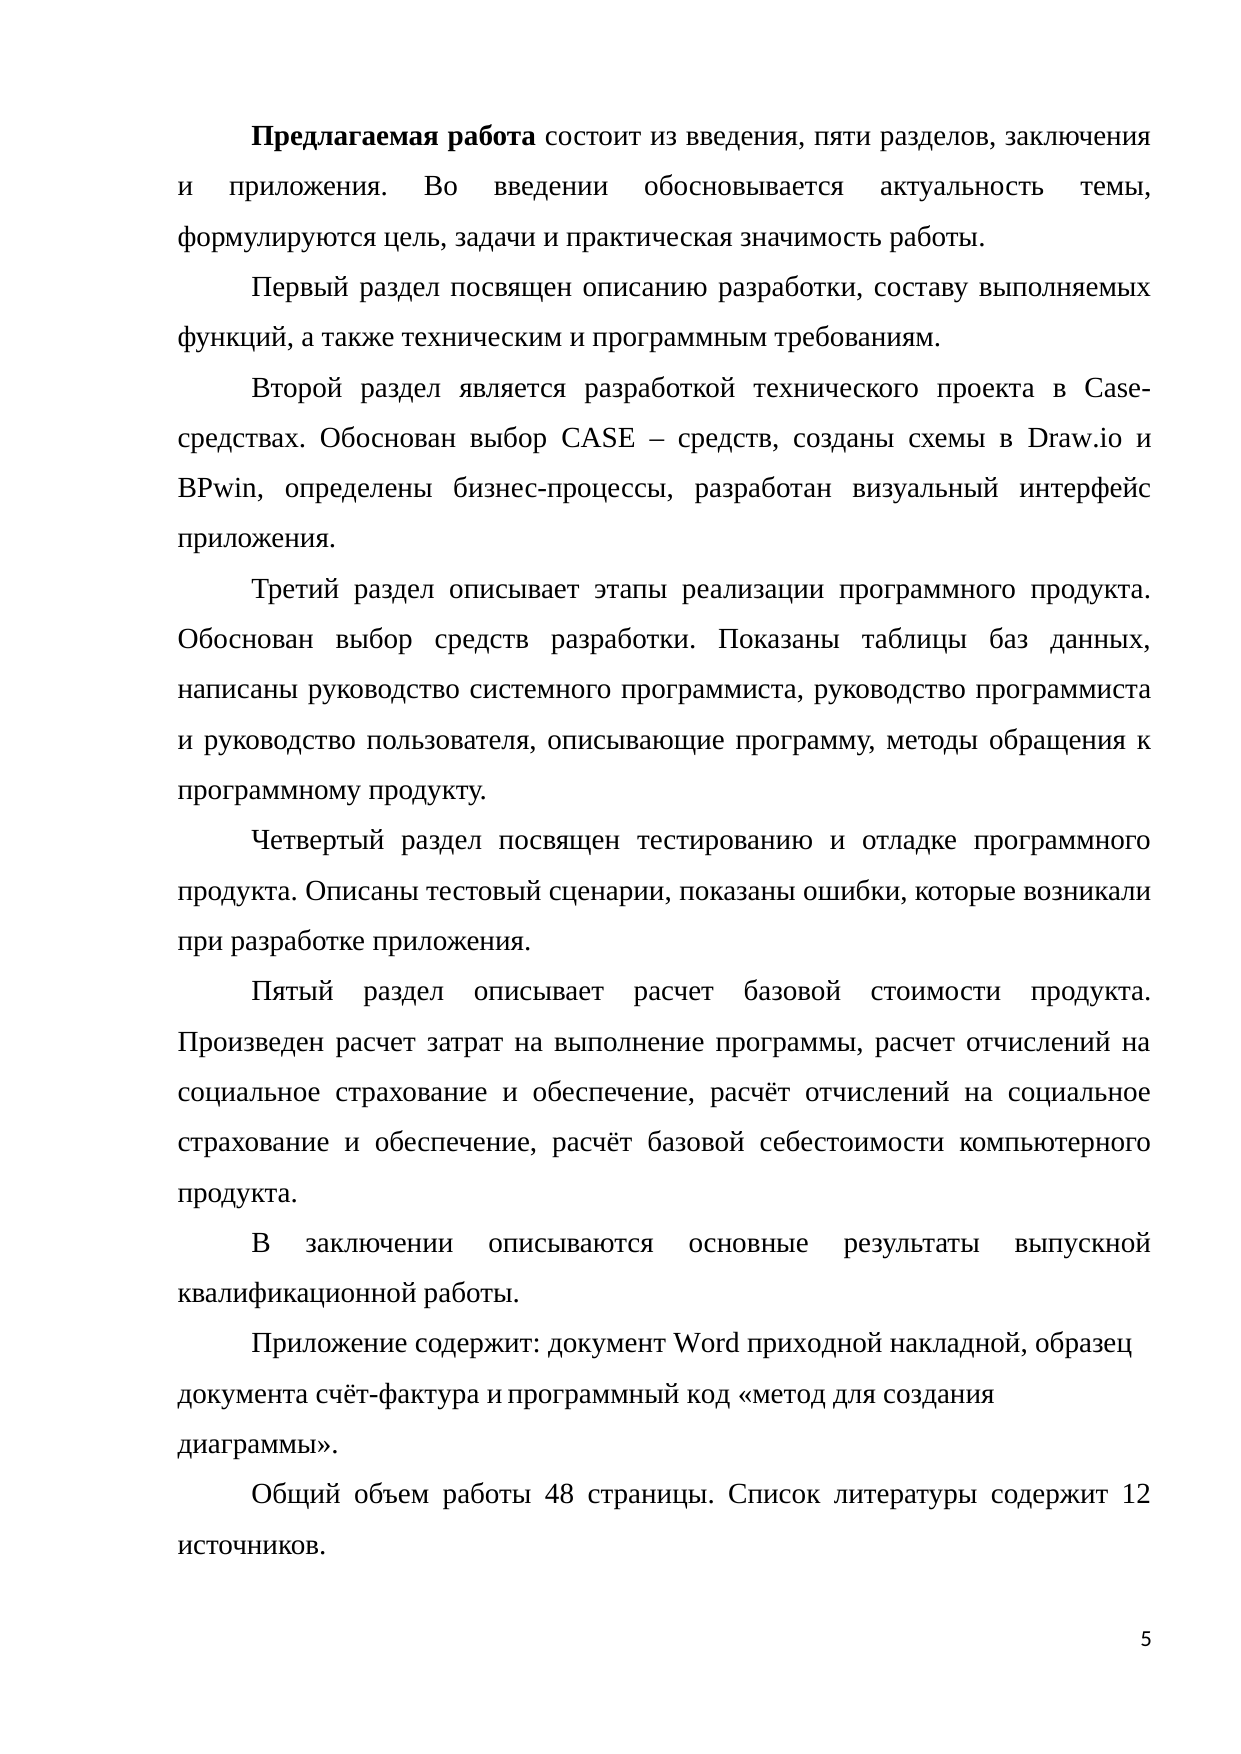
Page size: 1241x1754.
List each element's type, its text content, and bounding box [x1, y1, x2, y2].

text Приложение содержит: документ Word приходной накладной, образец документа счёт-фактура и программный код «метод для создания диаграммы». [177, 1326, 1152, 1460]
text Предлагаемая работа состоит из введения, пяти разделов, заключения и приложения. Во введении обосновывается актуальность темы, формулируются цель, задачи и практическая значимость работы. [177, 118, 1152, 252]
text Второй раздел является разработкой технического проекта в Case-средствах. Обоснован выбор CASE – средств, созданы схемы в Draw.io и BPwin, определены бизнес-процессы, разработан визуальный интерфейс приложения. [177, 370, 1152, 554]
text Третий раздел описывает этапы реализации программного продукта. Обоснован выбор средств разработки. Показаны таблицы баз данных, написаны руководство системного программиста, руководство программиста и руководство пользователя, описывающие программу, методы обращения к программному продукту. [177, 571, 1152, 806]
text Общий объем работы 48 страницы. Список литературы содержит 12 источников. [177, 1477, 1152, 1560]
text Первый раздел посвящен описанию разработки, составу выполняемых функций, а также техническим и программным требованиям. [177, 269, 1152, 353]
text В заключении описываются основные результаты выпускной квалификационной работы. [177, 1225, 1152, 1309]
text Четвертый раздел посвящен тестированию и отладке программного продукта. Описаны тестовый сценарии, показаны ошибки, которые возникали при разработке приложения. [177, 822, 1152, 957]
text Пятый раздел описывает расчет базовой стоимости продукта. Произведен расчет затрат на выполнение программы, расчет отчислений на социальное страхование и обеспечение, расчёт отчислений на социальное страхование и обеспечение, расчёт базовой себестоимости компьютерного продукта. [177, 973, 1152, 1208]
